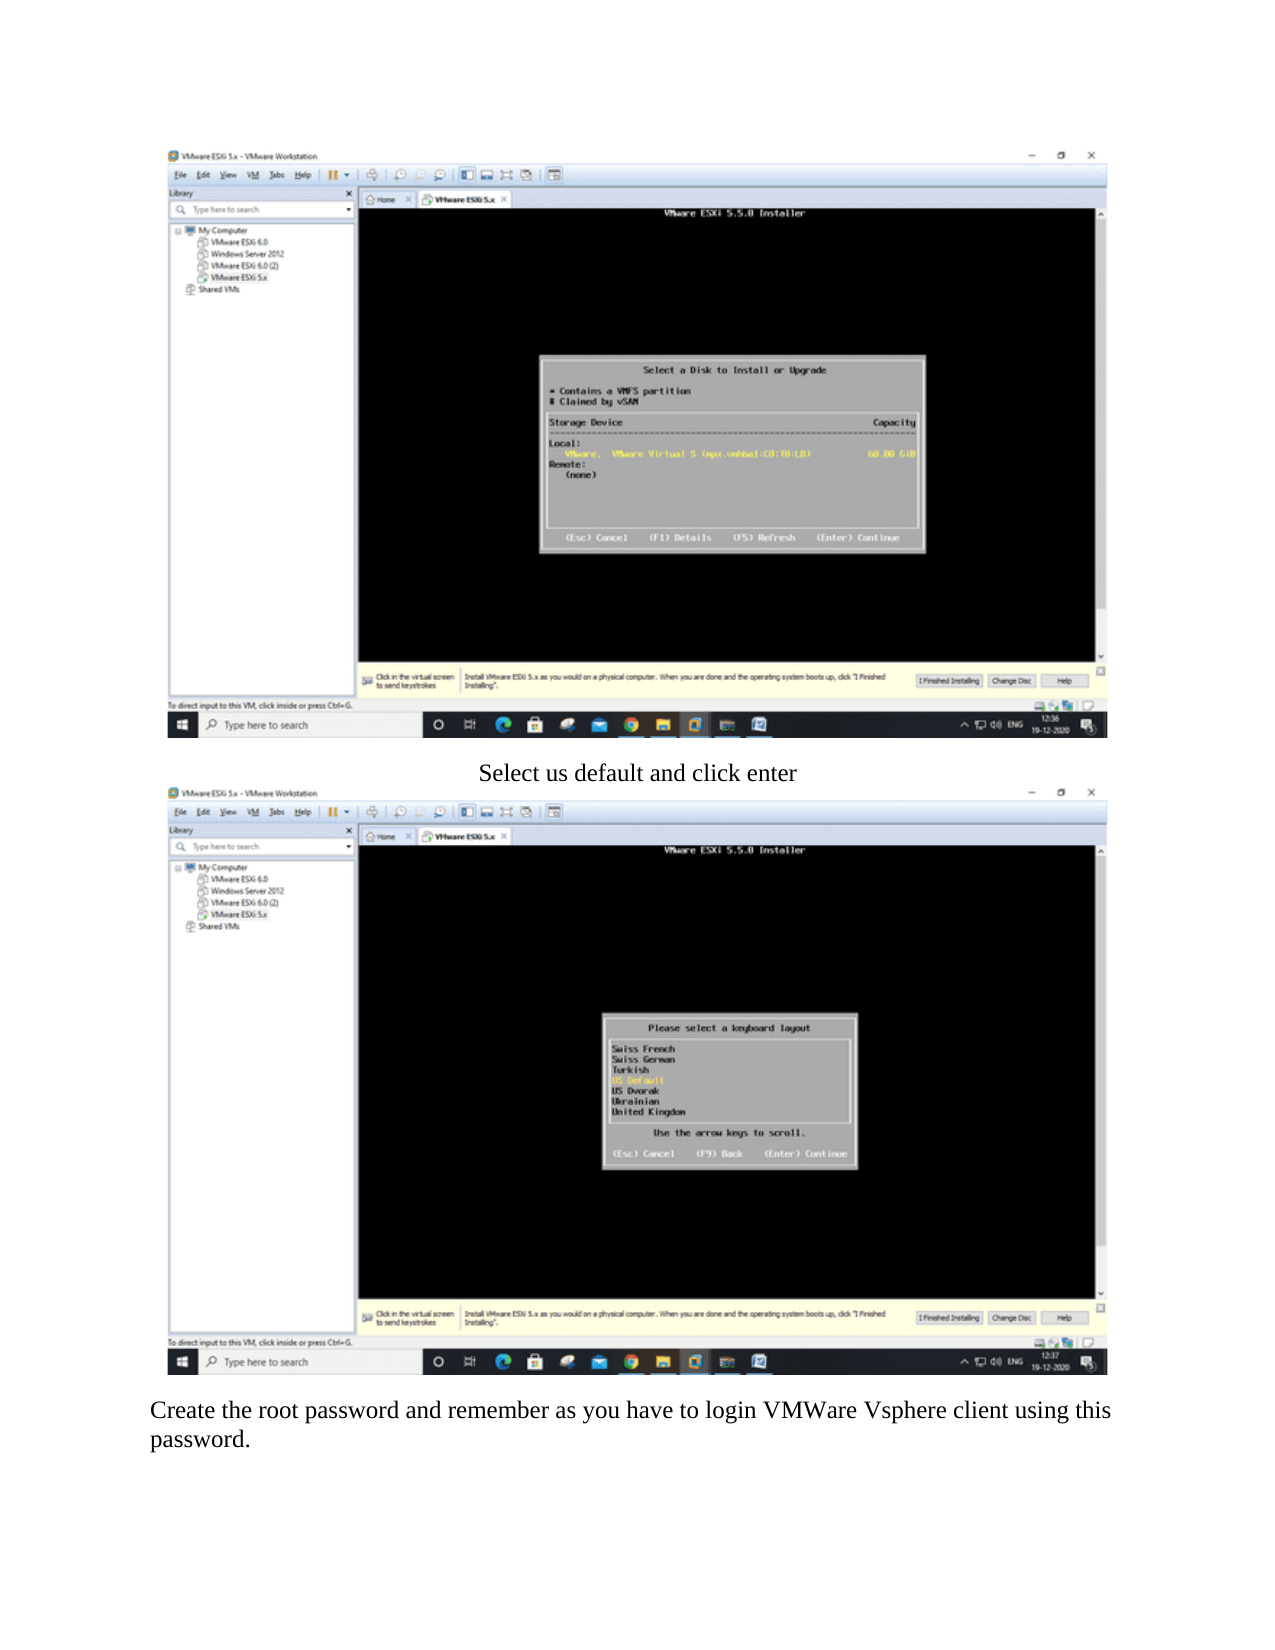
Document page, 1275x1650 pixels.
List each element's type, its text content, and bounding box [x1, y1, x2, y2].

picture [167, 787, 1108, 1375]
text Create the root password and remember as you have to login VMWare Vsphere client using this password. [150, 1395, 1125, 1453]
picture [167, 150, 1108, 738]
